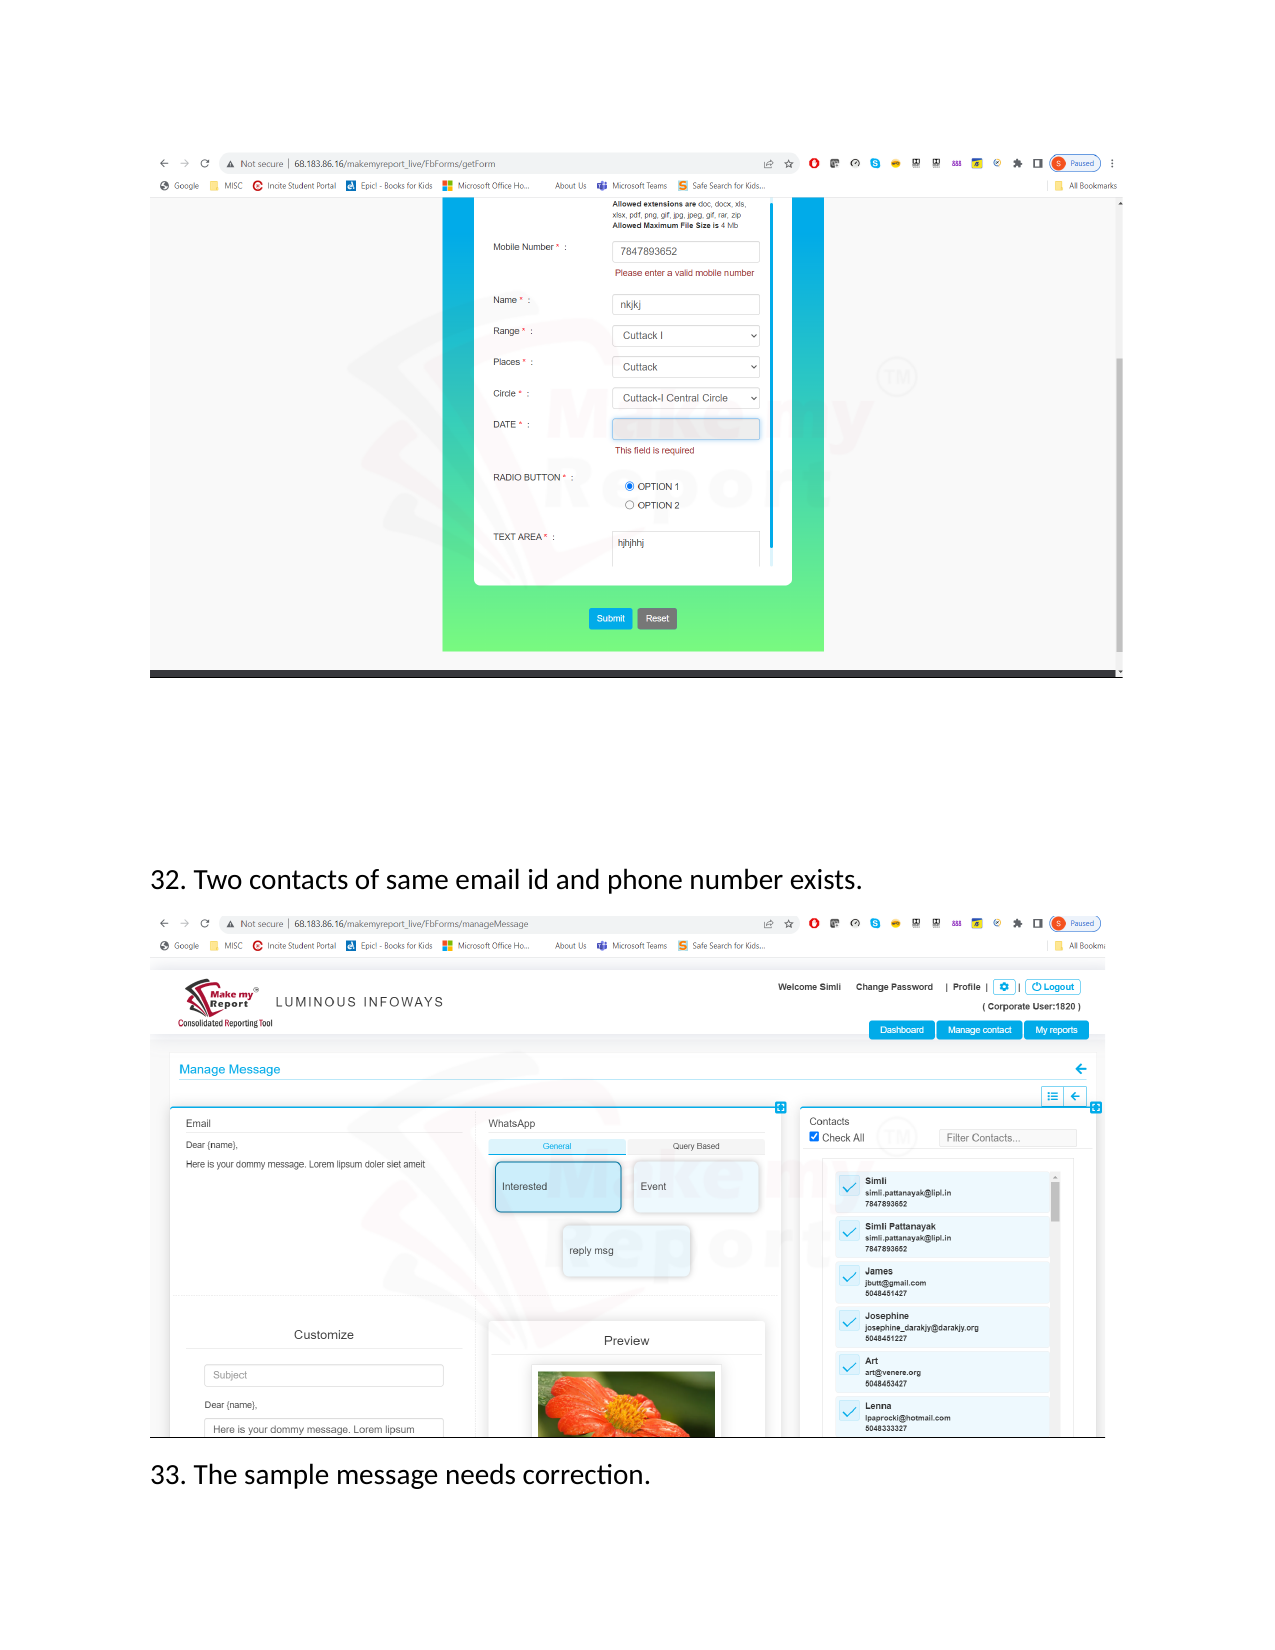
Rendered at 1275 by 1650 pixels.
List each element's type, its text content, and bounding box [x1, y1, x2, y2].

text 33. The sample message needs correction. [150, 1456, 1125, 1492]
picture [150, 150, 1123, 678]
picture [150, 916, 1105, 1438]
text 32. Two contacts of same email id and phone number exists. [150, 861, 1125, 897]
